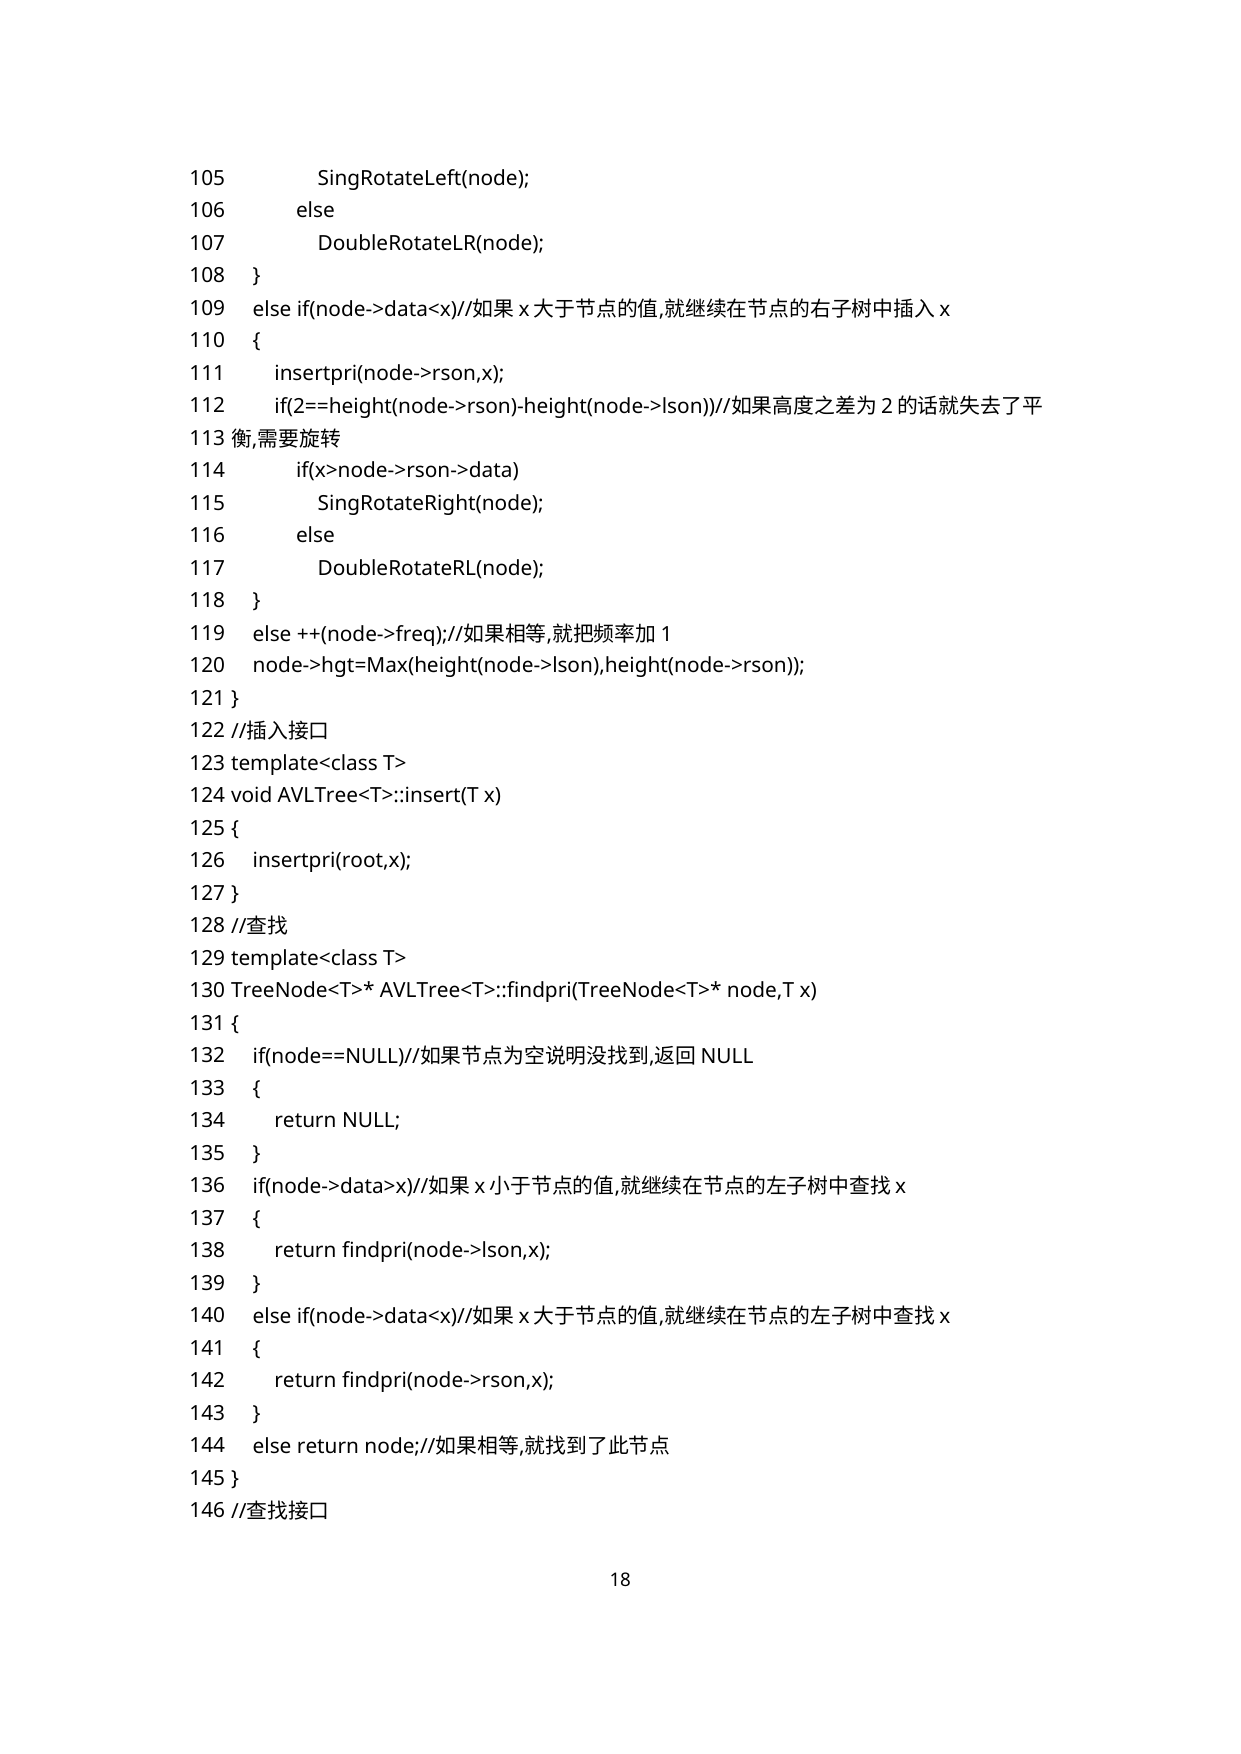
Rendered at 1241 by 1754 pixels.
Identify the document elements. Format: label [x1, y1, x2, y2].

table_header [229, 159, 1053, 1527]
table_header [188, 159, 229, 1527]
